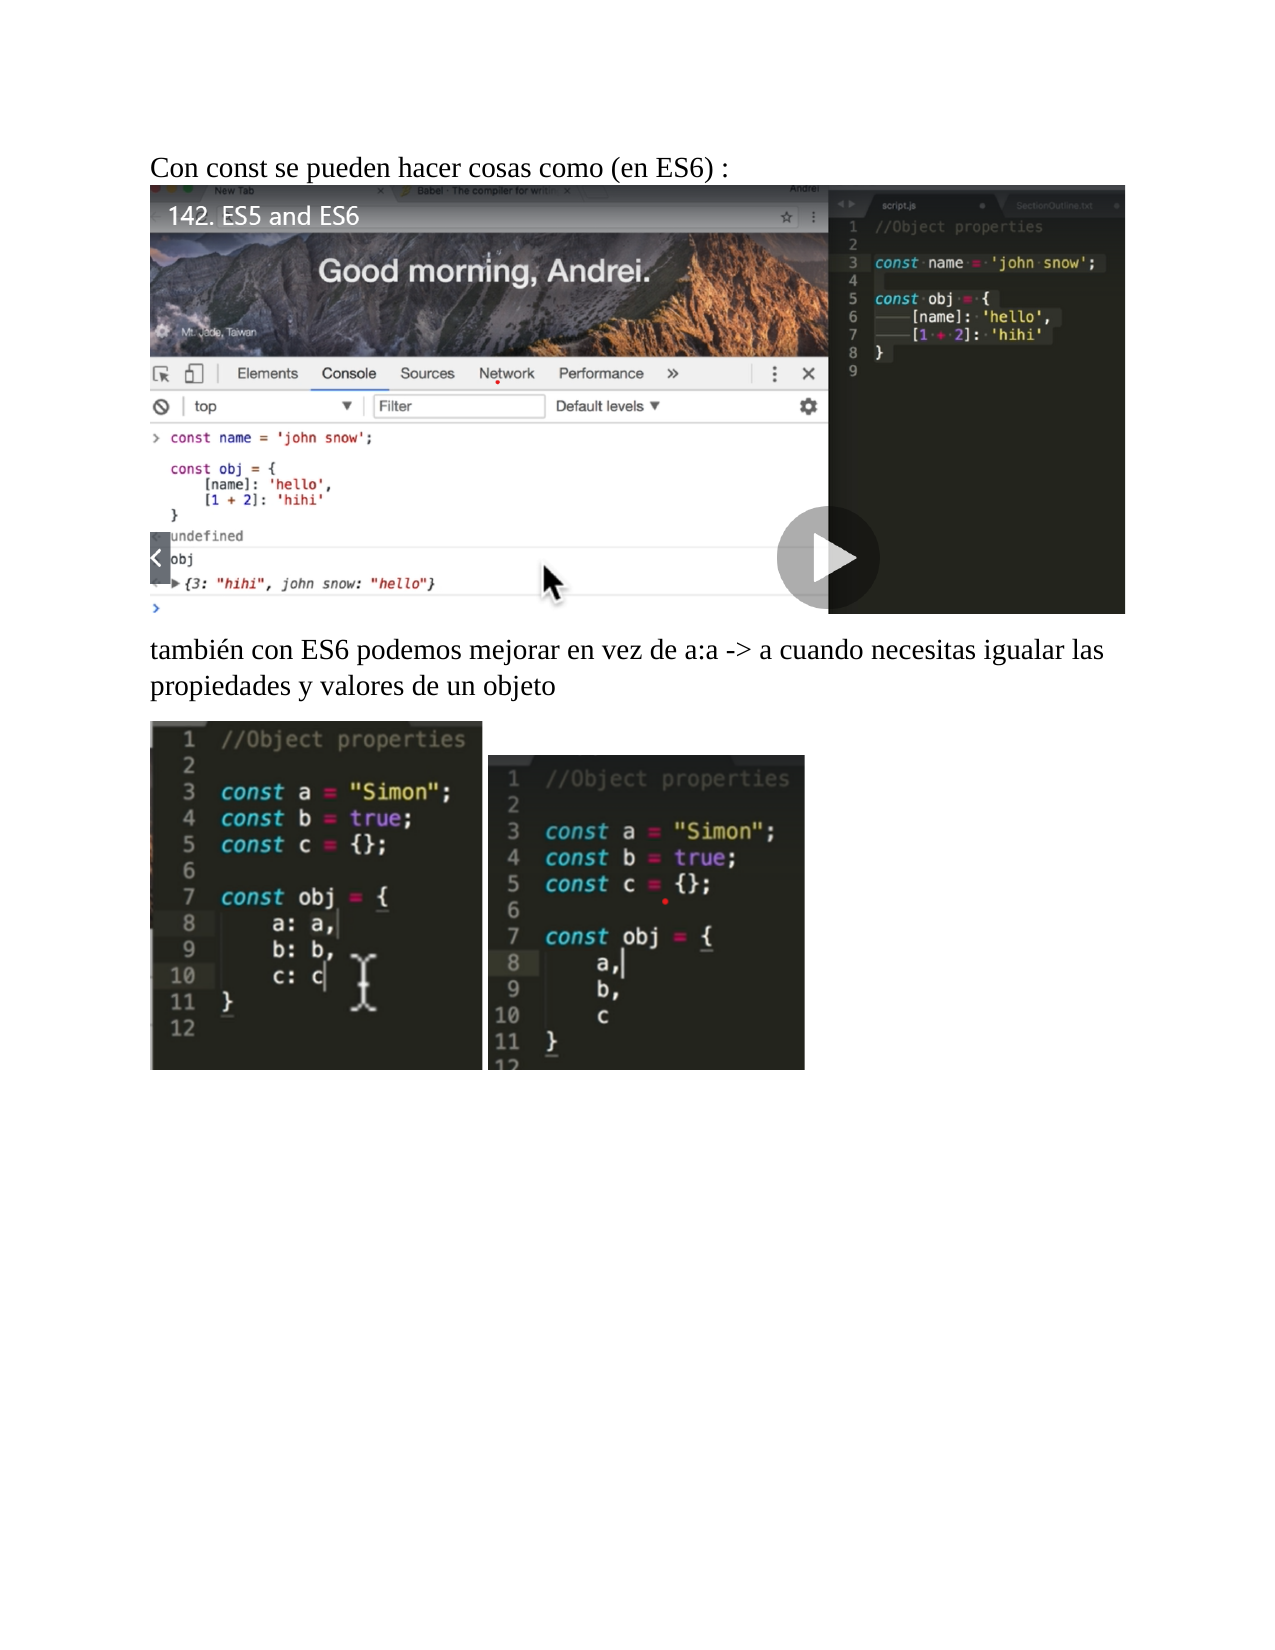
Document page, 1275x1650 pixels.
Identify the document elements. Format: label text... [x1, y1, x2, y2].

text Con const se pueden hacer cosas como (en ES6) : [150, 150, 1125, 185]
picture [488, 755, 805, 1070]
picture [150, 721, 483, 1070]
text también con ES6 podemos mejorar en vez de a:a -> a cuando necesitas igualar las propiedades y valores de un objeto [150, 632, 1125, 702]
picture [150, 185, 1125, 614]
